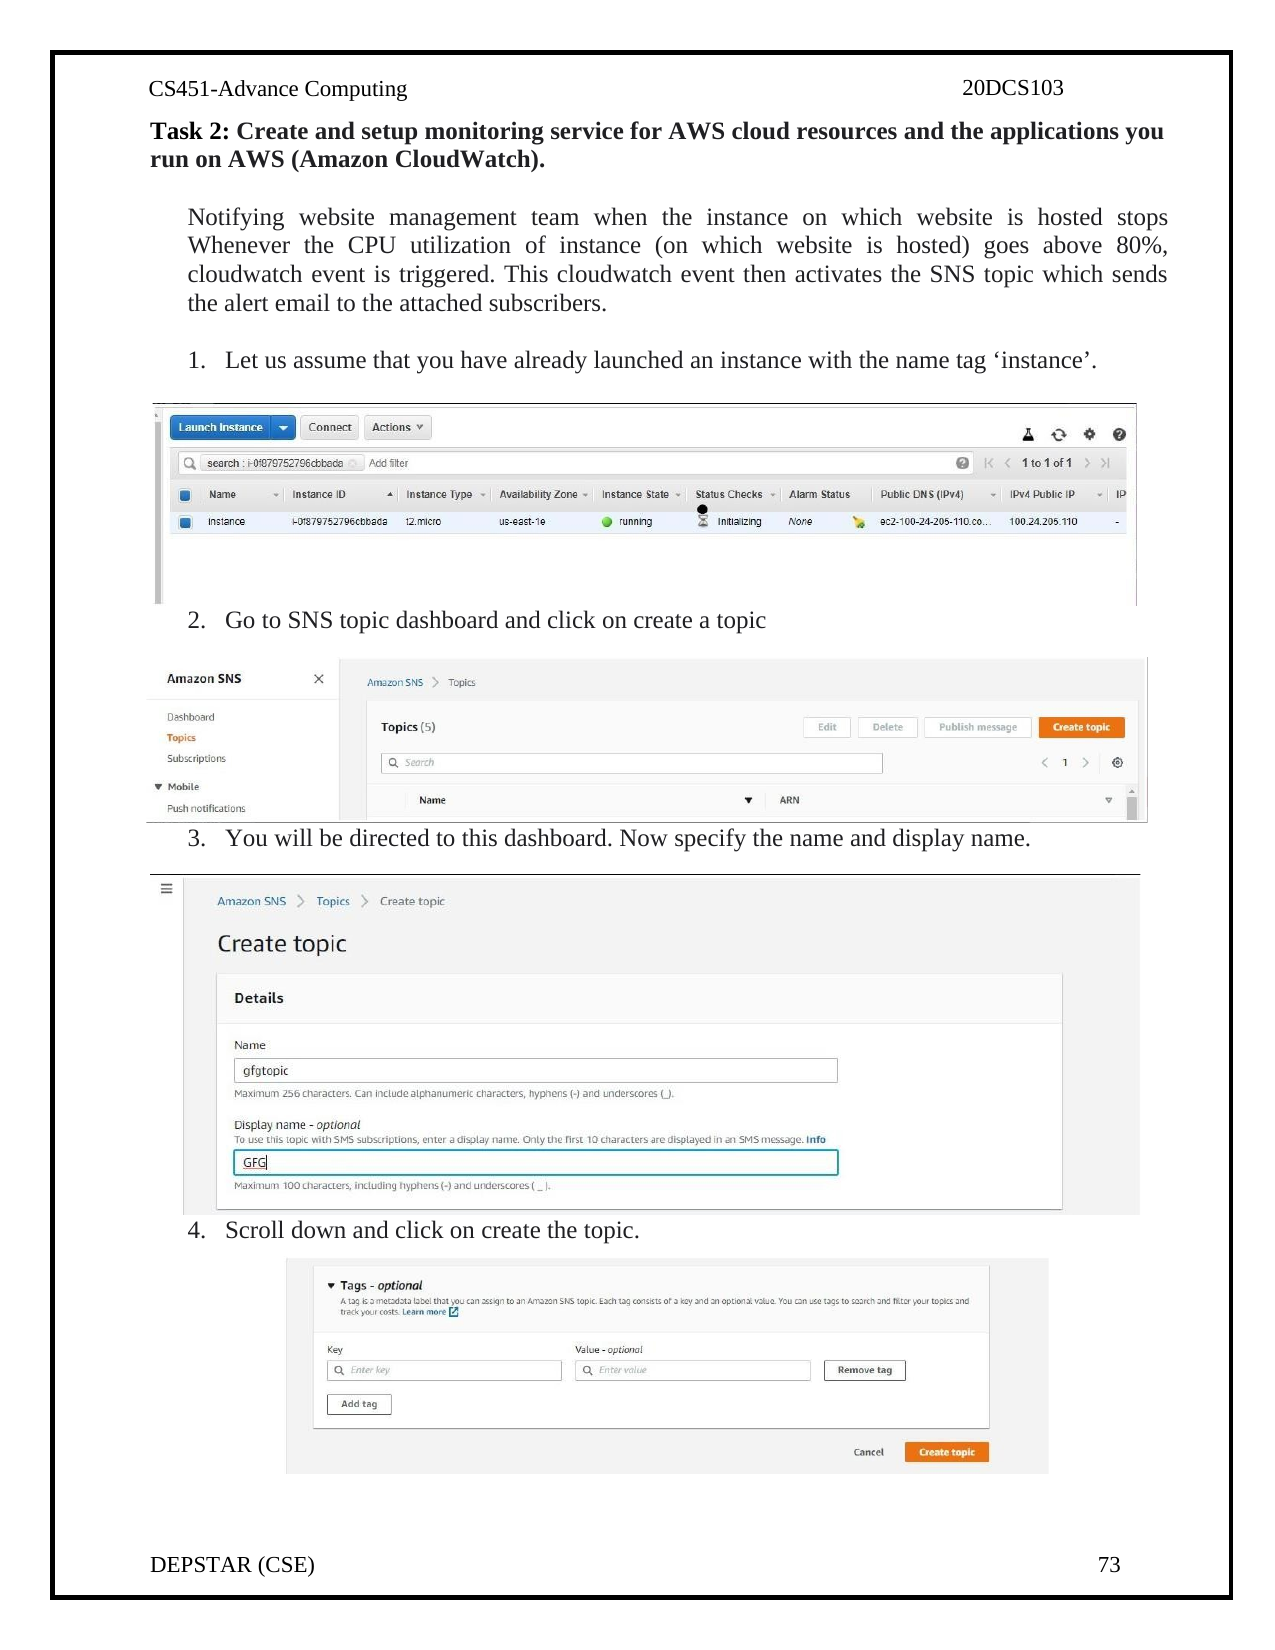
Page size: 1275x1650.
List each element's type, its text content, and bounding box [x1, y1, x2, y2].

list Let us assume that you have already launched an instance with the name tag ‘instance’. [187, 346, 1229, 374]
subtitle Task 2: Create and setup monitoring service for AWS cloud resources and the applications you run on AWS (Amazon CloudWatch). [150, 116, 1166, 173]
picture [152, 403, 1137, 606]
picture [283, 1256, 1049, 1474]
text Notifying website management team when the instance on which website is hosted stops Whenever the CPU utilization of instance (on which website is hosted) goes above 80%, cloudwatch event is triggered. This cloudwatch event then activates the SNS topic which sends the alert email to the attached subscribers. [187, 202, 1169, 317]
picture [150, 874, 1141, 1215]
picture [146, 657, 1148, 823]
